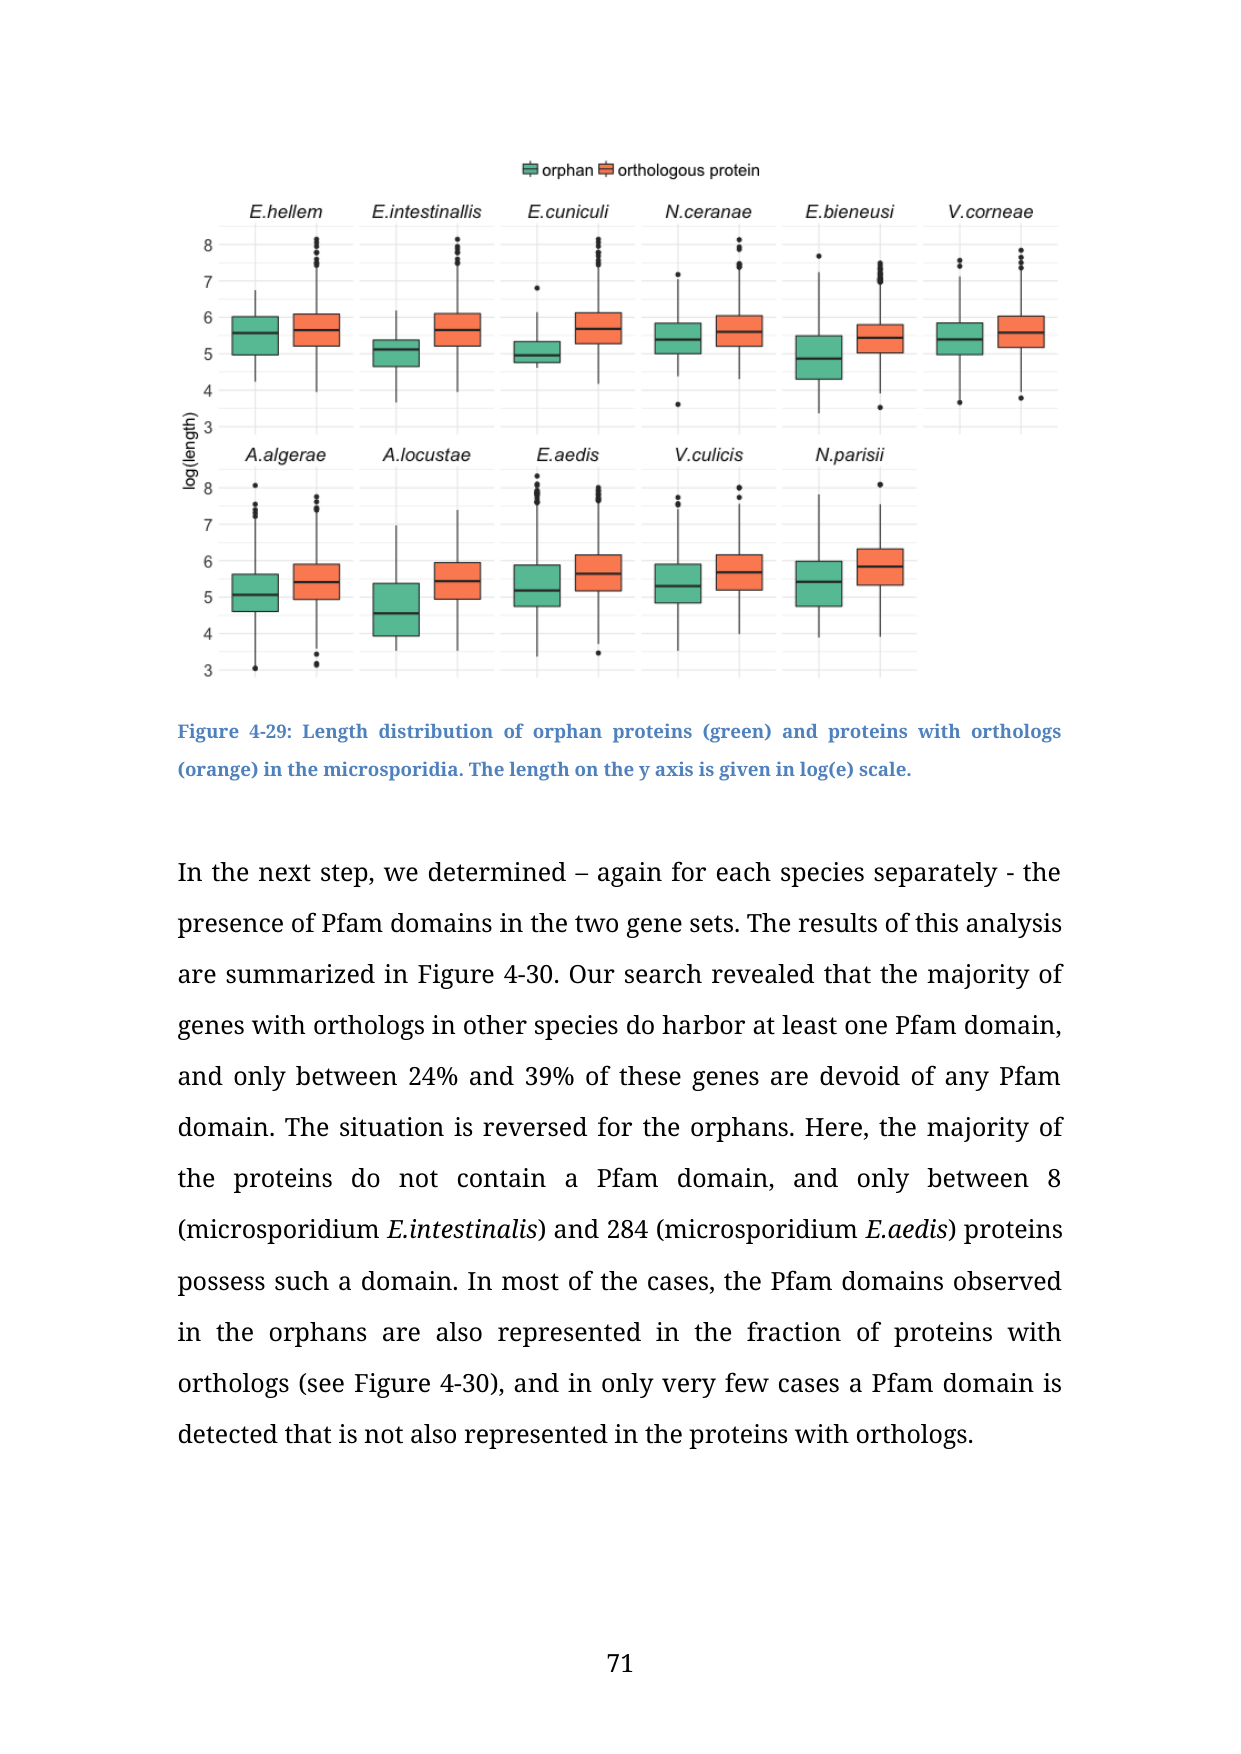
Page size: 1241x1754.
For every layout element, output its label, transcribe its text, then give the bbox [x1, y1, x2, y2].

picture [177, 147, 1063, 702]
